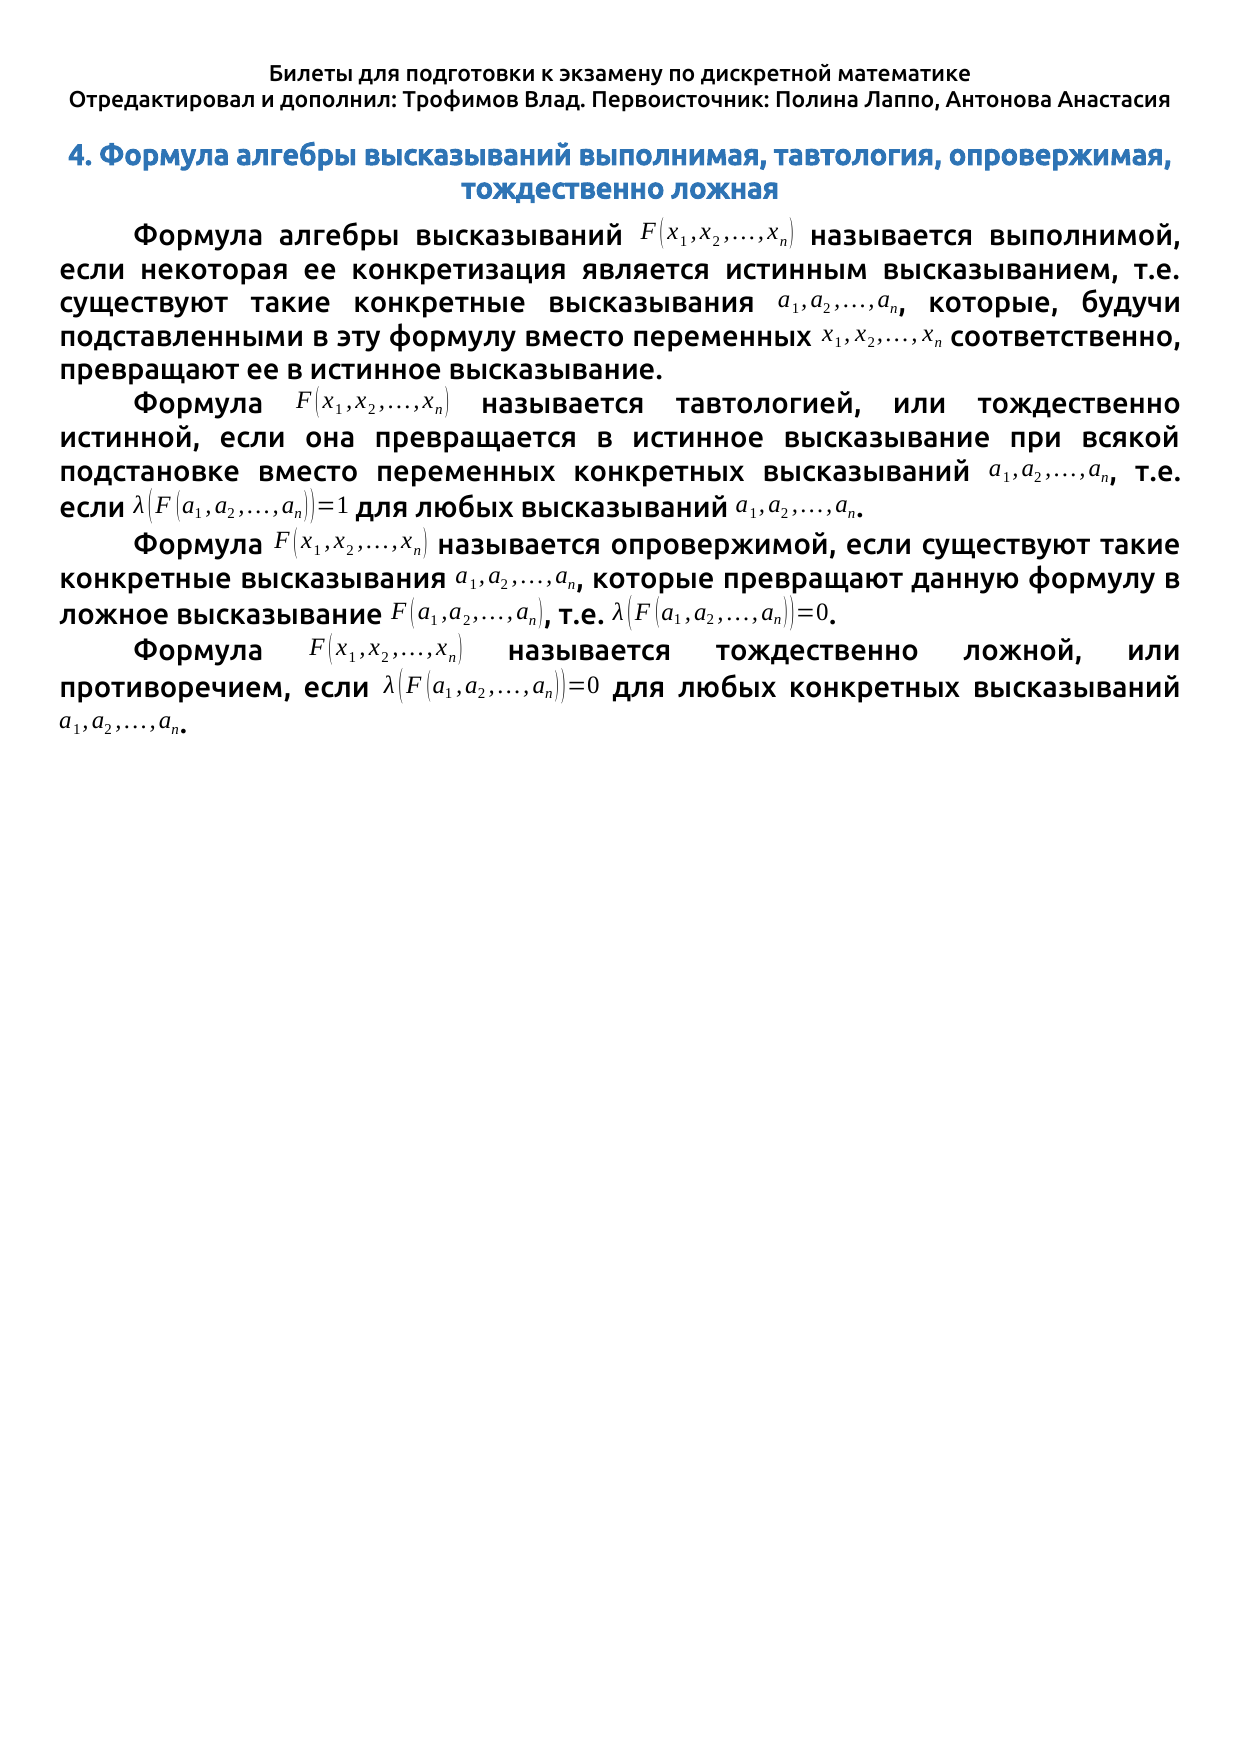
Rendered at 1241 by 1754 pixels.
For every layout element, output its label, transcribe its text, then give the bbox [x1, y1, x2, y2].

subtitle 4. Формула алгебры высказываний выполнимая, тавтология, опровержимая, тождественно ложная [59, 137, 1181, 204]
text Формула называется опровержимой, если существуют такие конкретные высказывания , которые превращают данную формулу в ложное высказывание , т.е. . [59, 526, 1181, 632]
text Формула называется тавтологией, или тождественно истинной, если она превращается в истинное высказывание при всякой подстановке вместо переменных конкретных высказываний , т.е. если для любых высказываний . [59, 385, 1181, 526]
text Формула называется тождественно ложной, или противоречием, если для любых конкретных высказываний . [59, 632, 1181, 739]
text Формула алгебры высказываний называется выполнимой, если некоторая ее конкретизация является истинным высказыванием, т.е. существуют такие конкретные высказывания , которые, будучи подставленными в эту формулу вместо переменных соответственно, превращают ее в истинное высказывание. [59, 216, 1181, 385]
